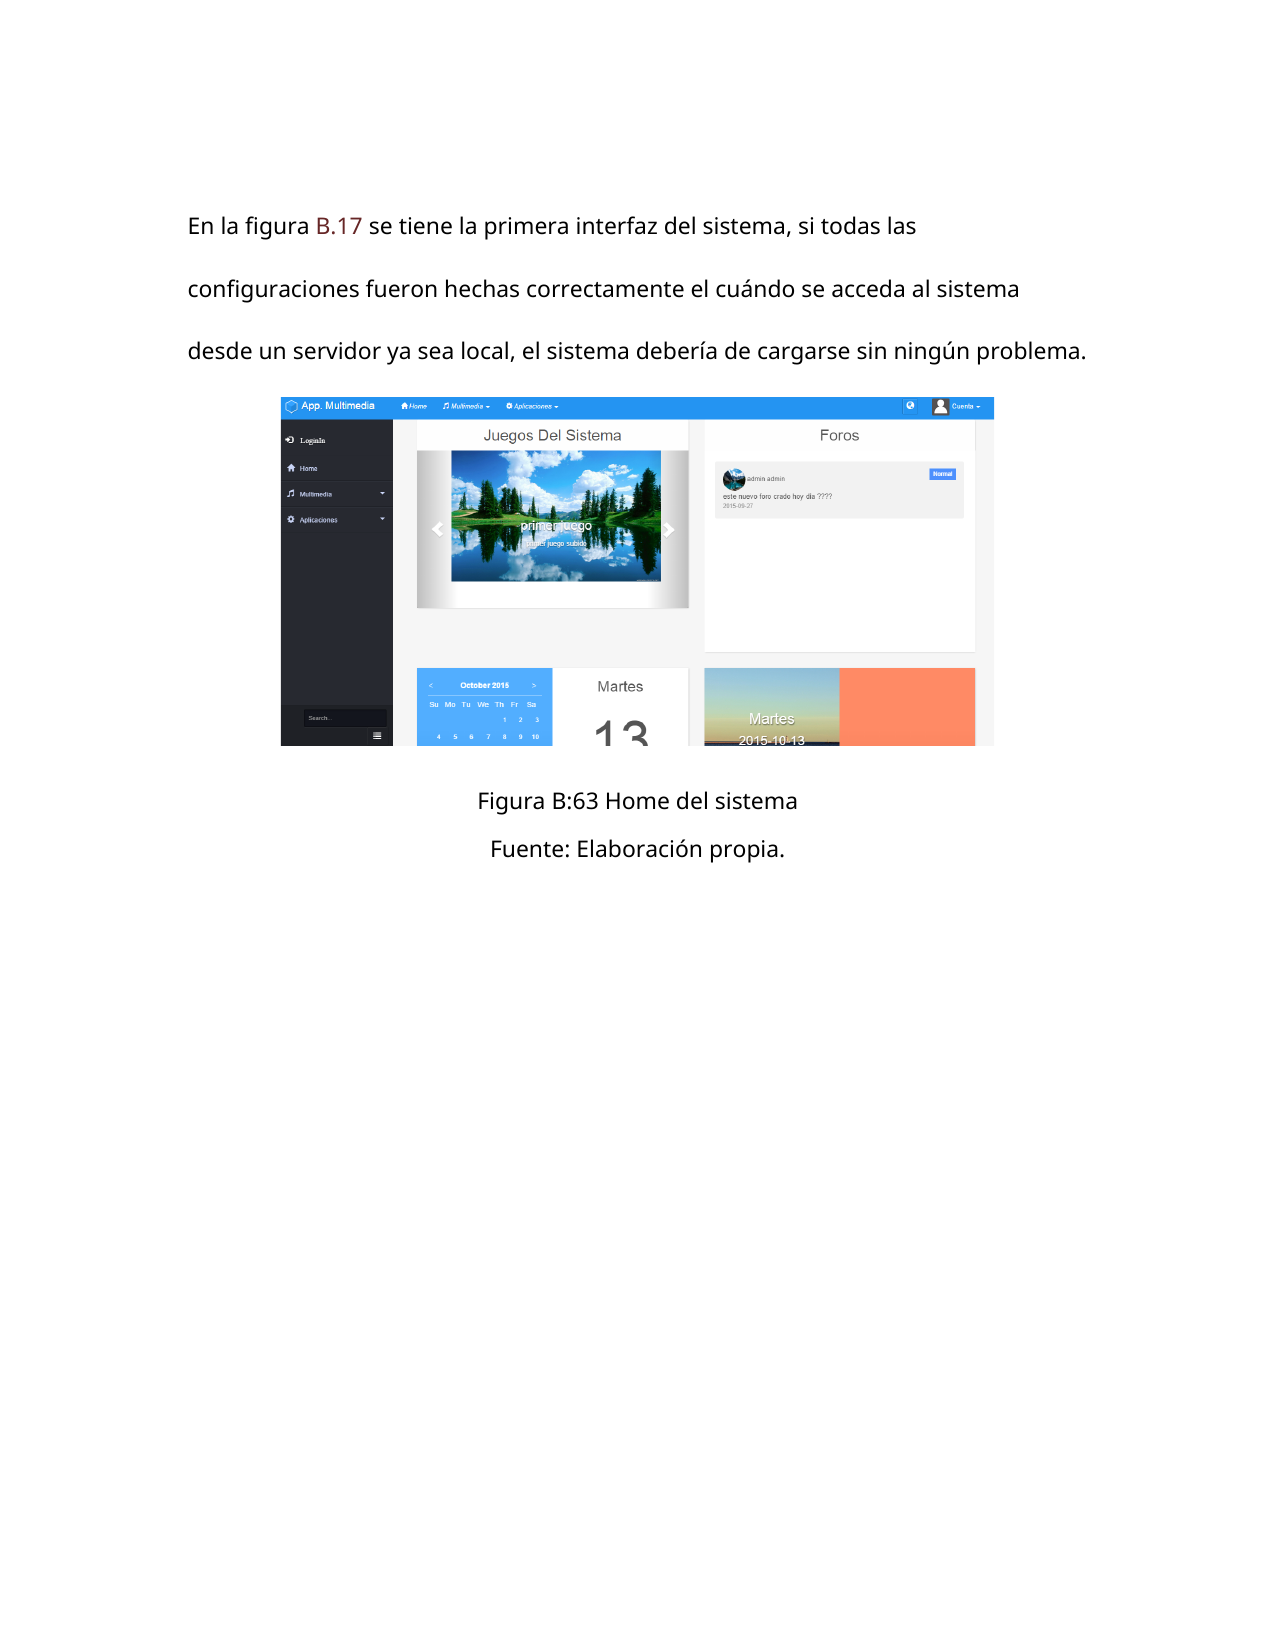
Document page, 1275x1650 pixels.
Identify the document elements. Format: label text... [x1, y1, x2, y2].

text Fuente: Elaboración propia. [187, 833, 1087, 864]
text En la figura B.17 se tiene la primera interfaz del sistema, si todas las configuraciones fueron hechas correctamente el cuándo se acceda al sistema desde un servidor ya sea local, el sistema debería de cargarse sin ningún problema. [187, 210, 1087, 366]
